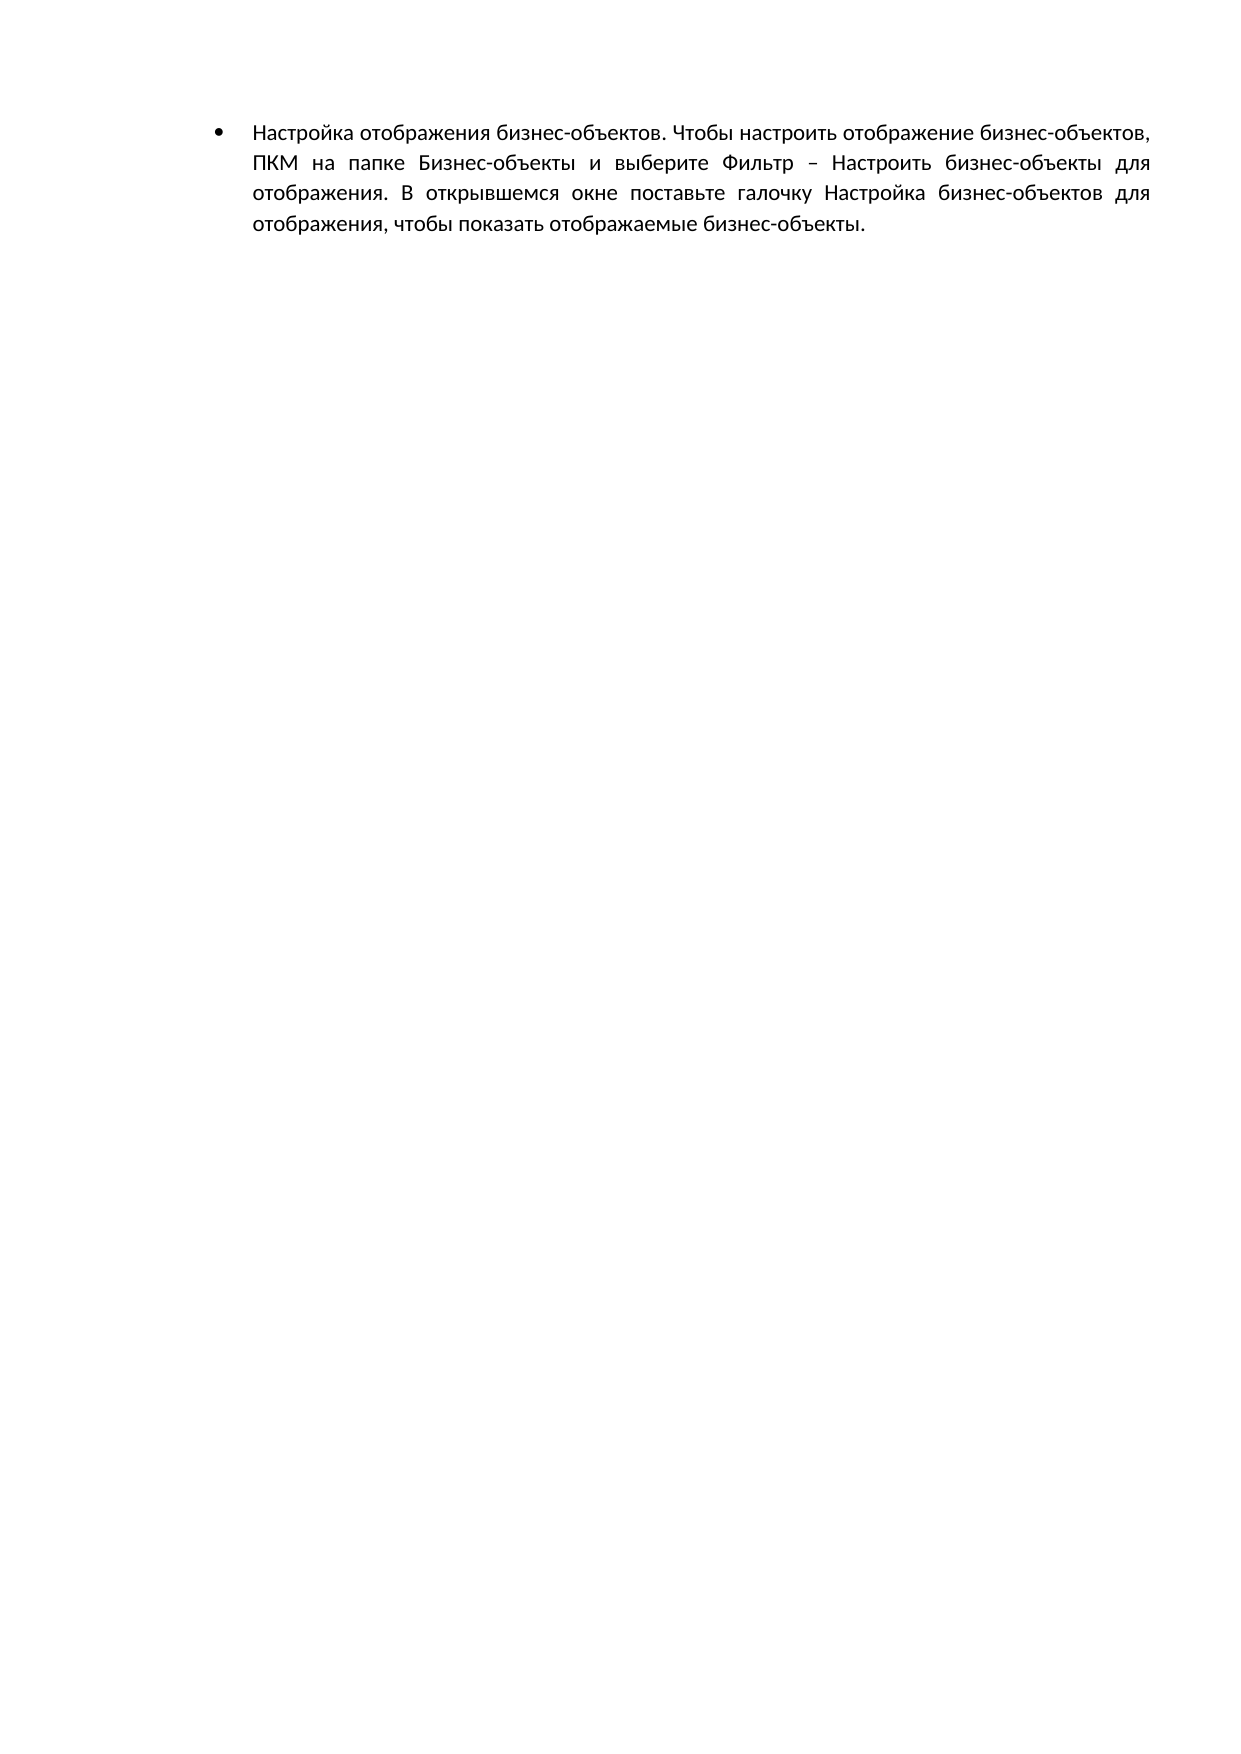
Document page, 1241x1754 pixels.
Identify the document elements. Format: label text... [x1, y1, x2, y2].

list Настройка отображения бизнес-объектов. Чтобы настроить отображение бизнес-объектов, ПКМ на папке Бизнес-объекты и выберите Фильтр – Настроить бизнес-объекты для отображения. В открывшемся окне поставьте галочку Настройка бизнес-объектов для отображения, чтобы показать отображаемые бизнес-объекты. [215, 118, 1152, 237]
